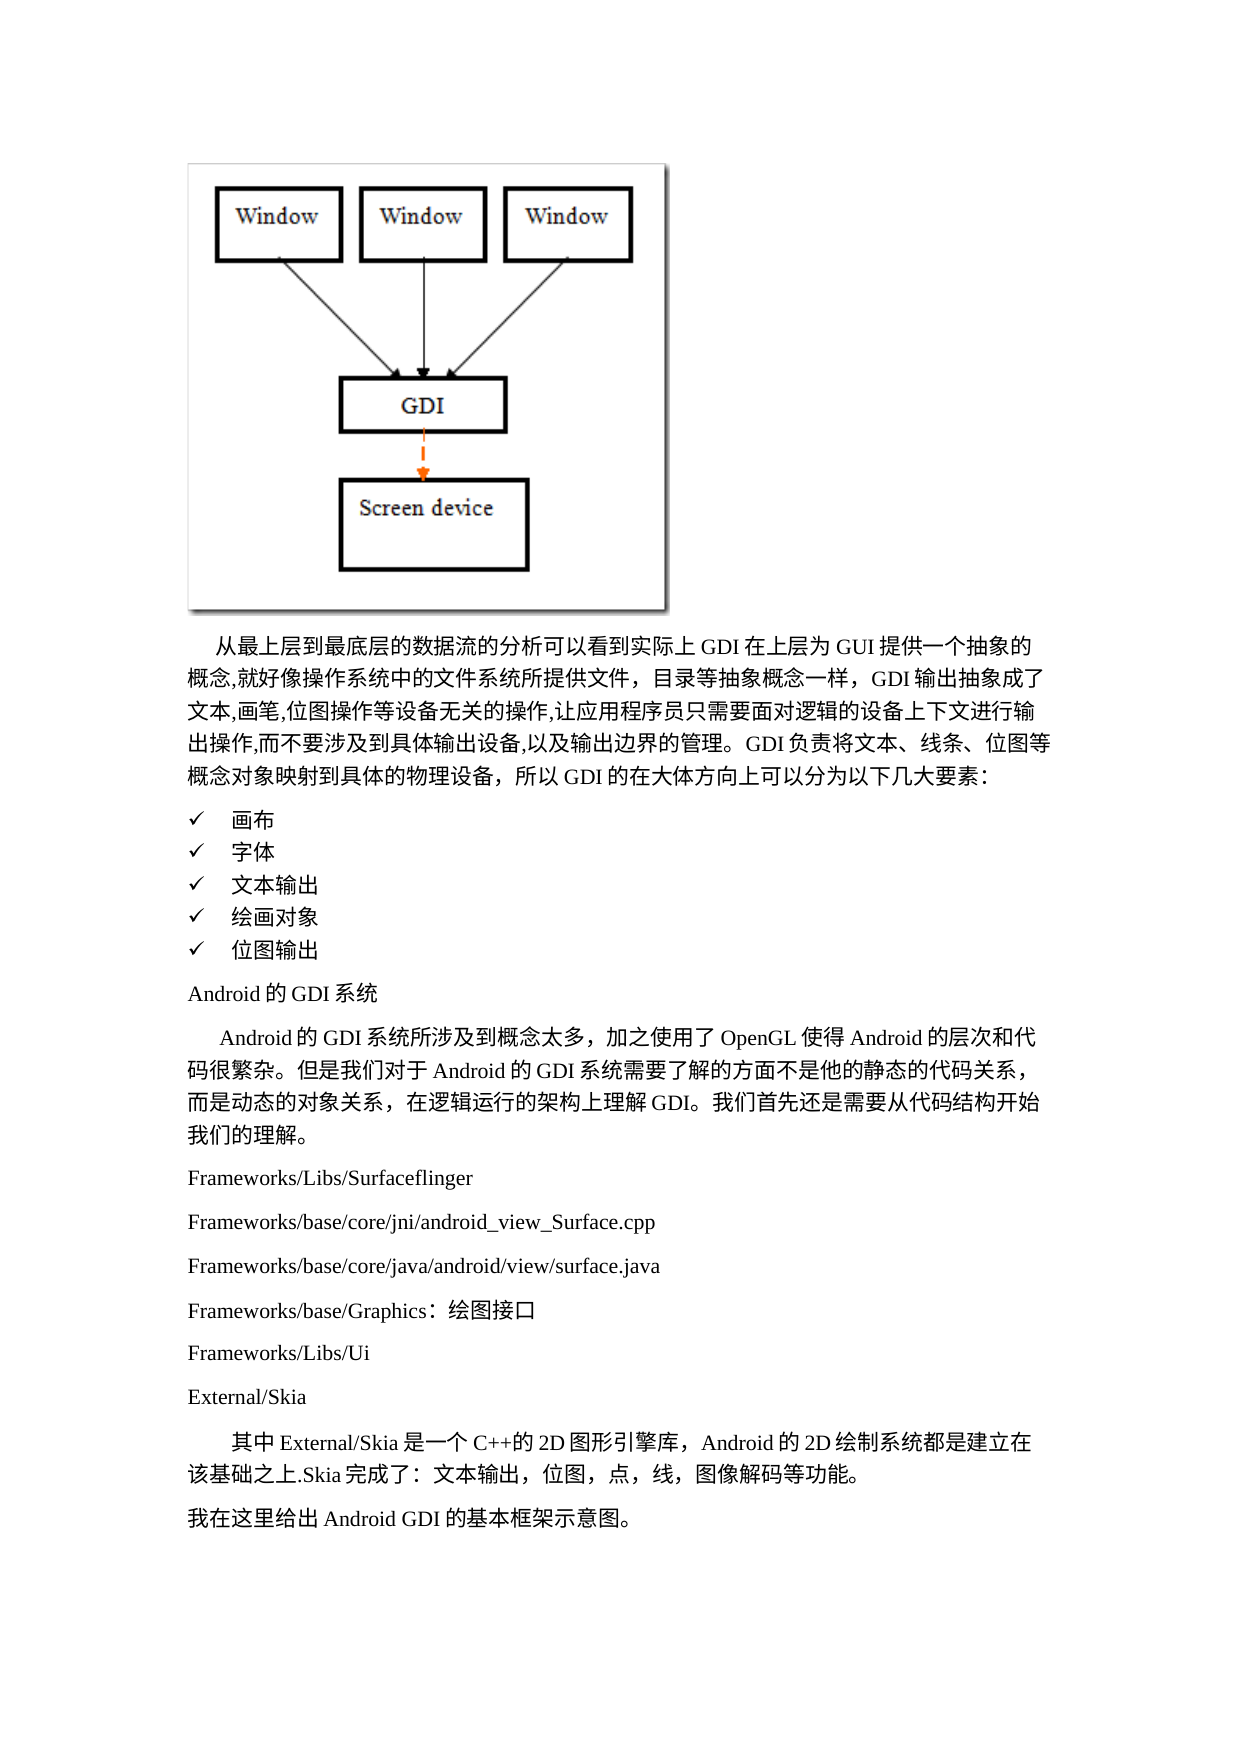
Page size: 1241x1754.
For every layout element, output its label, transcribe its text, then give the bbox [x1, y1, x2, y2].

list 字体 [187, 835, 1053, 867]
text Frameworks/Libs/Ui [187, 1337, 1053, 1369]
text Android的GDI系统 [187, 976, 1053, 1008]
text Frameworks/base/core/jni/android_view_Surface.cpp [187, 1205, 1053, 1238]
text External/Skia [187, 1381, 1053, 1413]
text Android的GDI系统所涉及到概念太多，加之使用了OpenGL使得Android的层次和代码很繁杂。但是我们对于Android的GDI系统需要了解的方面不是他的静态的代码关系，而是动态的对象关系，在逻辑运行的架构上理解GDI。我们首先还是需要从代码结构开始我们的理解。 [187, 1020, 1053, 1150]
list 文本输出 [187, 867, 1053, 900]
text 其中External/Skia是一个C++的2D图形引擎库，Android的2D绘制系统都是建立在该基础之上.Skia完成了：文本输出，位图，点，线，图像解码等功能。 [187, 1424, 1053, 1489]
list 画布 [187, 802, 1053, 835]
text Frameworks/base/Graphics：绘图接口 [187, 1293, 1053, 1325]
text 从最上层到最底层的数据流的分析可以看到实际上GDI在上层为GUI提供一个抽象的概念,就好像操作系统中的文件系统所提供文件，目录等抽象概念一样，GDI输出抽象成了文本,画笔,位图操作等设备无关的操作,让应用程序员只需要面对逻辑的设备上下文进行输出操作,而不要涉及到具体输出设备,以及输出边界的管理。GDI负责将文本、线条、位图等概念对象映射到具体的物理设备，所以GDI的在大体方向上可以分为以下几大要素： [187, 628, 1053, 791]
text Frameworks/base/core/java/android/view/surface.java [187, 1249, 1053, 1281]
text Frameworks/Libs/Surfaceflinger [187, 1161, 1053, 1194]
list 位图输出 [187, 932, 1053, 965]
picture [187, 163, 670, 616]
list 绘画对象 [187, 900, 1053, 932]
text 我在这里给出Android GDI的基本框架示意图。 [187, 1501, 1053, 1533]
